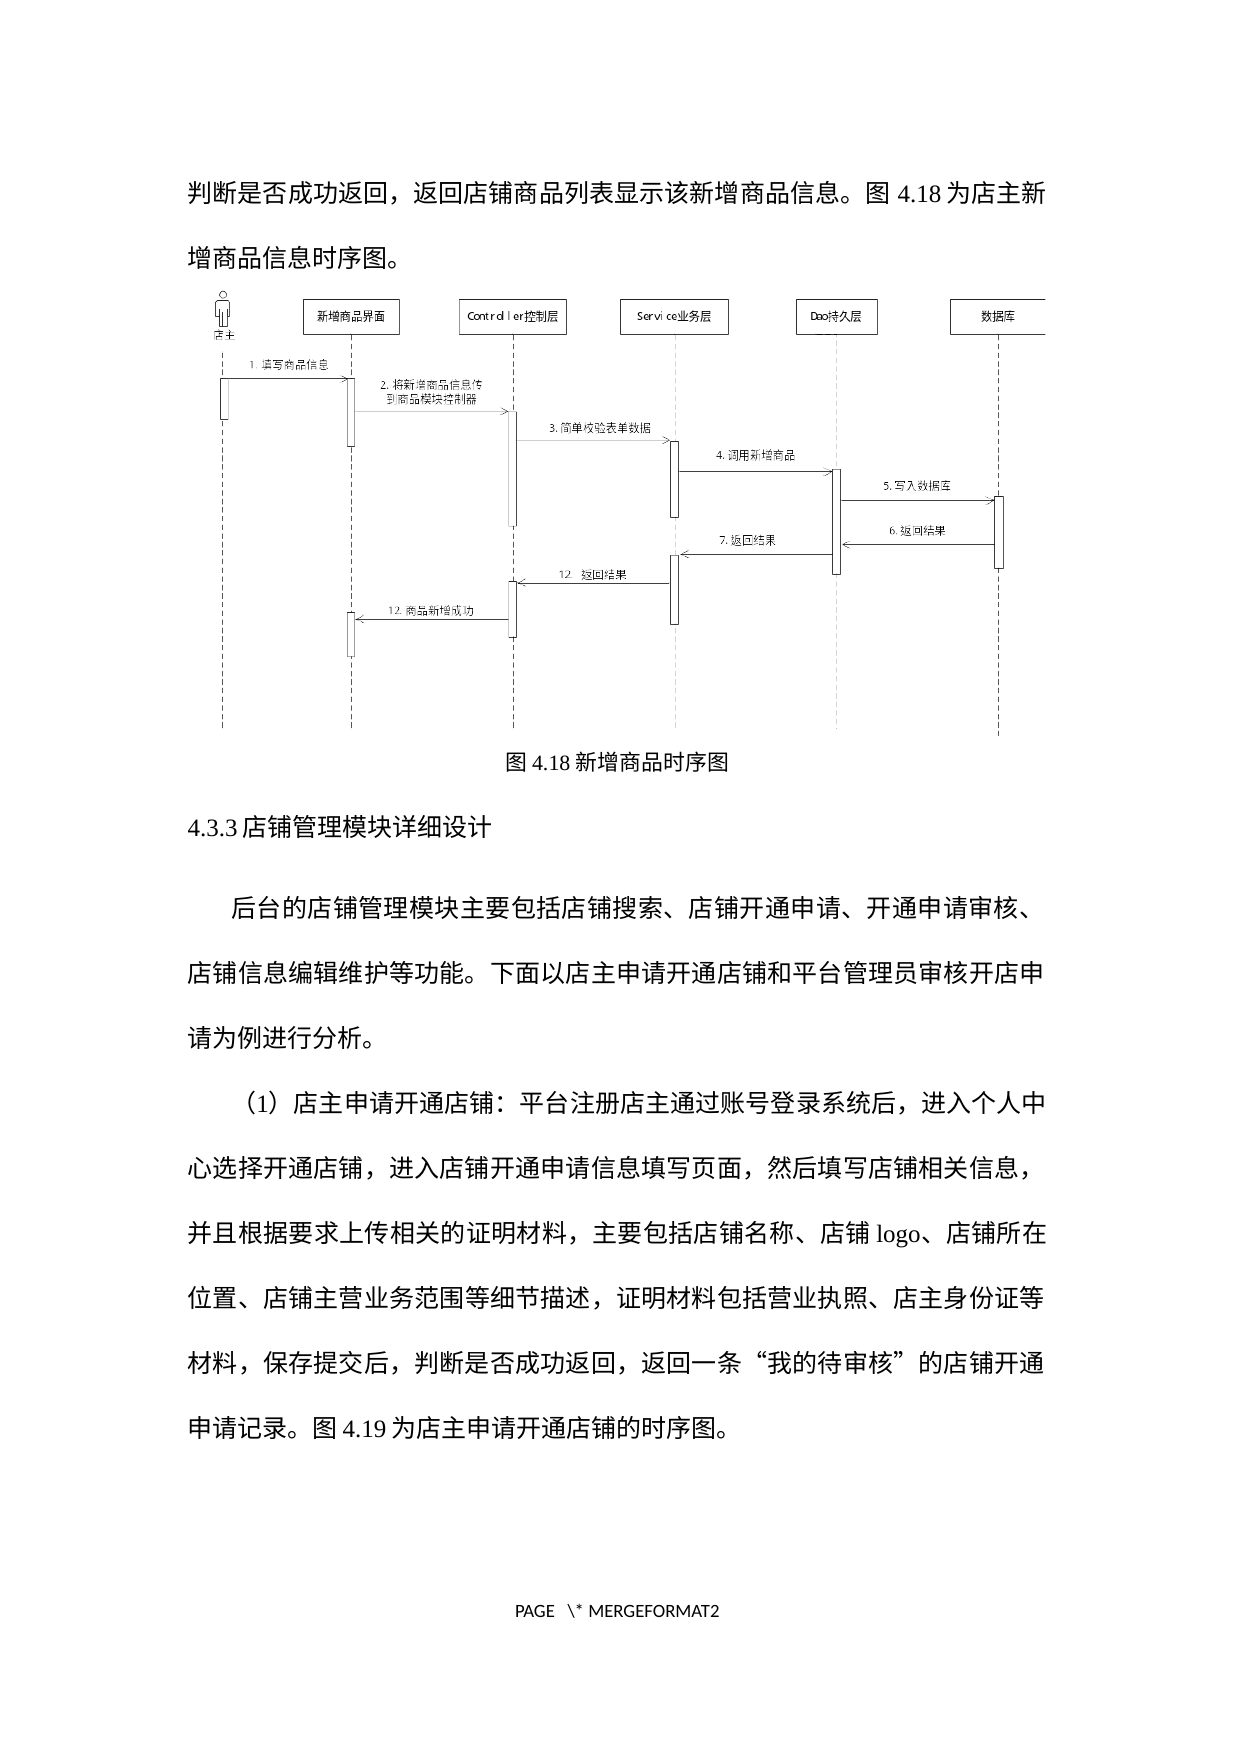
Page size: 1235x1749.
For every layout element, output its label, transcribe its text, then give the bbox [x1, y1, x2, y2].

text 后台的店铺管理模块主要包括店铺搜索、店铺开通申请、开通申请审核、店铺信息编辑维护等功能。下面以店主申请开通店铺和平台管理员审核开店申请为例进行分析。 [187, 874, 1047, 1069]
list 店主申请开通店铺：平台注册店主通过账号登录系统后，进入个人中心选择开通店铺，进入店铺开通申请信息填写页面，然后填写店铺相关信息，并且根据要求上传相关的证明材料，主要包括店铺名称、店铺logo、店铺所在位置、店铺主营业务范围等细节描述，证明材料包括营业执照、店主身份证等材料，保存提交后，判断是否成功返回，返回一条“我的待审核”的店铺开通申请记录。图4.19为店主申请开通店铺的时序图。 [187, 1069, 1047, 1459]
text 4.3.3店铺管理模块详细设计 [187, 793, 1047, 858]
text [187, 159, 1047, 289]
text 图4.18 新增商品时序图 [187, 744, 1047, 777]
